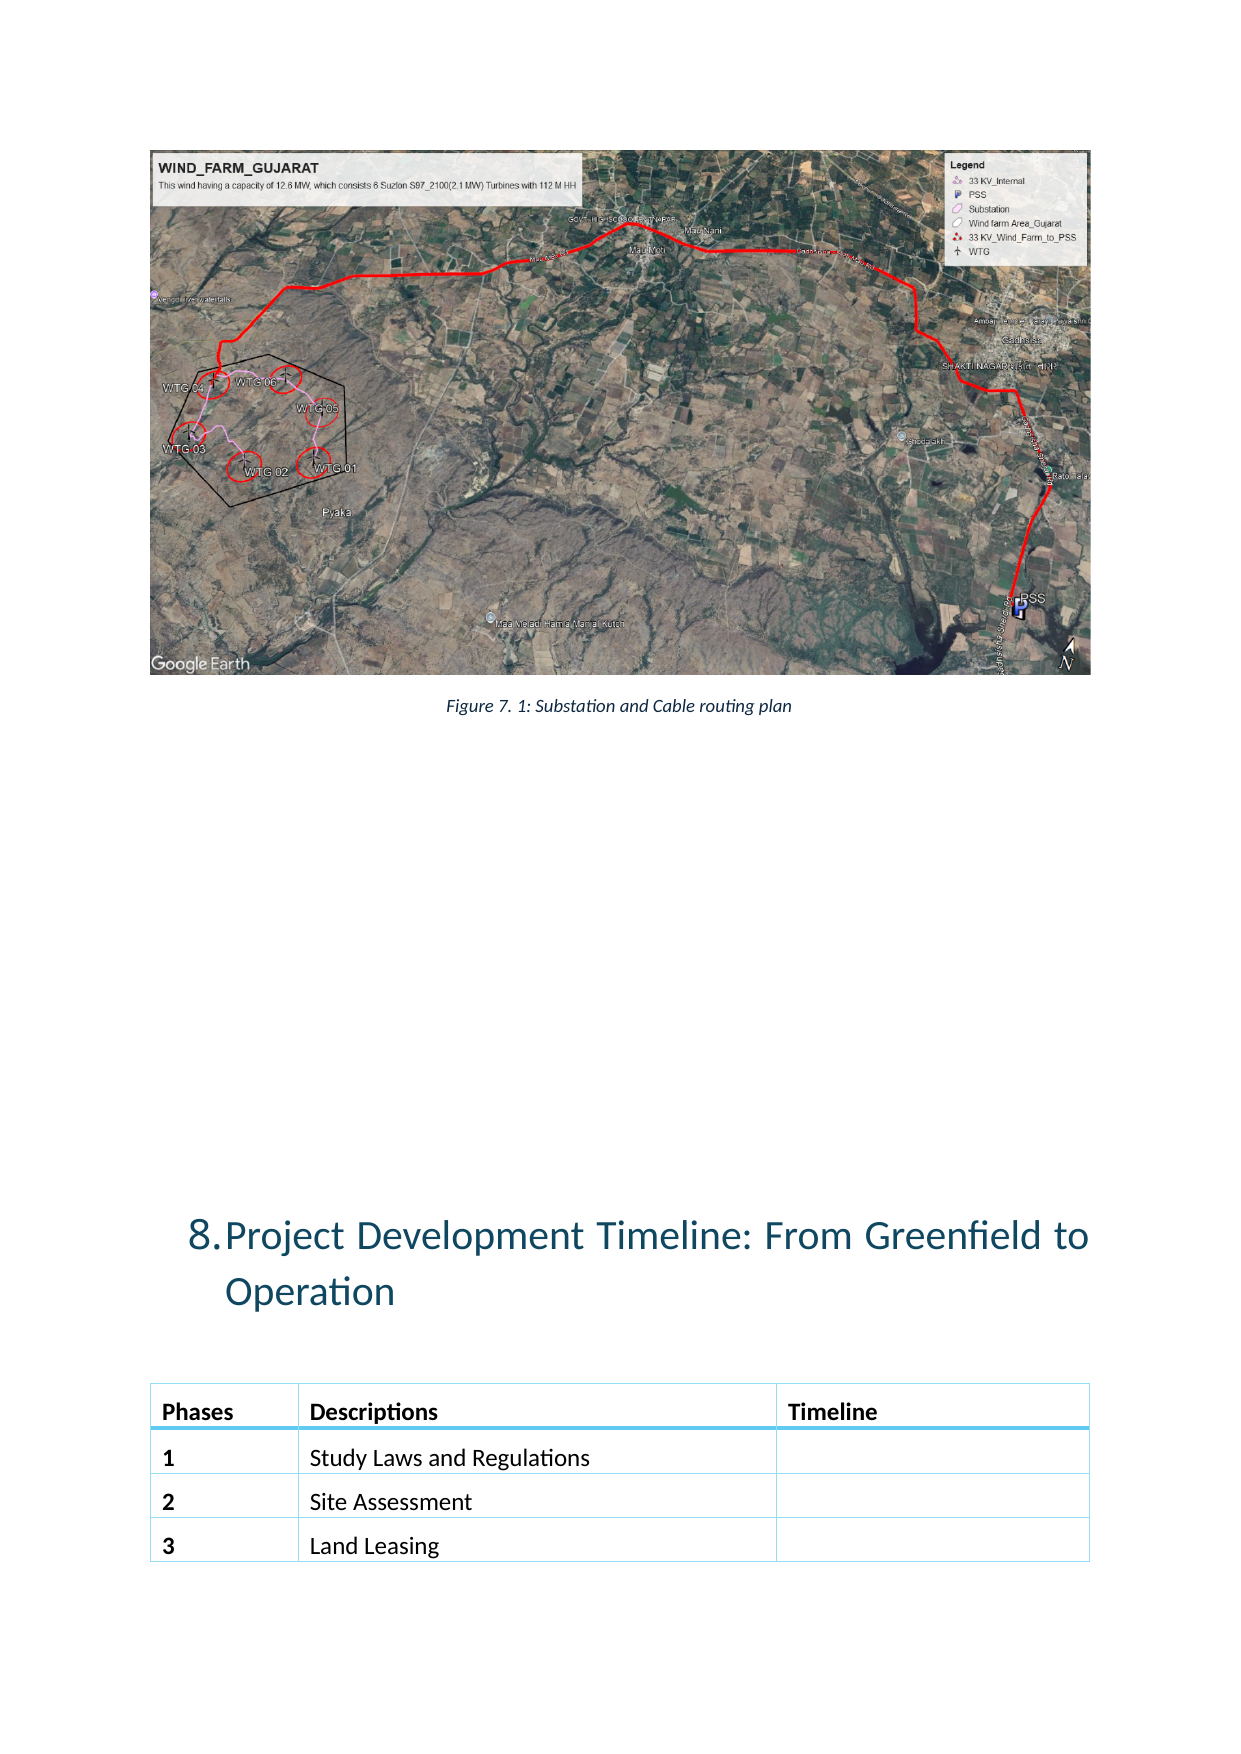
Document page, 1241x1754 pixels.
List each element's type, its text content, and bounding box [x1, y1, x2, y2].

subtitle Project Development Timeline: From Greenfield to Operation [187, 1204, 1090, 1316]
table_header Timeline [777, 1384, 1089, 1426]
table_cell 1 [151, 1430, 298, 1473]
table_cell Study Laws and Regulations [299, 1430, 776, 1473]
table_header Descriptions [299, 1384, 776, 1426]
table_cell 3 [151, 1518, 298, 1561]
table_header Phases [151, 1384, 298, 1426]
table_cell [777, 1518, 1089, 1561]
table_cell Site Assessment [299, 1474, 776, 1517]
table_cell 2 [151, 1474, 298, 1517]
table_cell [777, 1474, 1089, 1517]
table_cell [777, 1430, 1089, 1473]
picture [150, 150, 1091, 675]
table_cell Land Leasing [299, 1518, 776, 1561]
